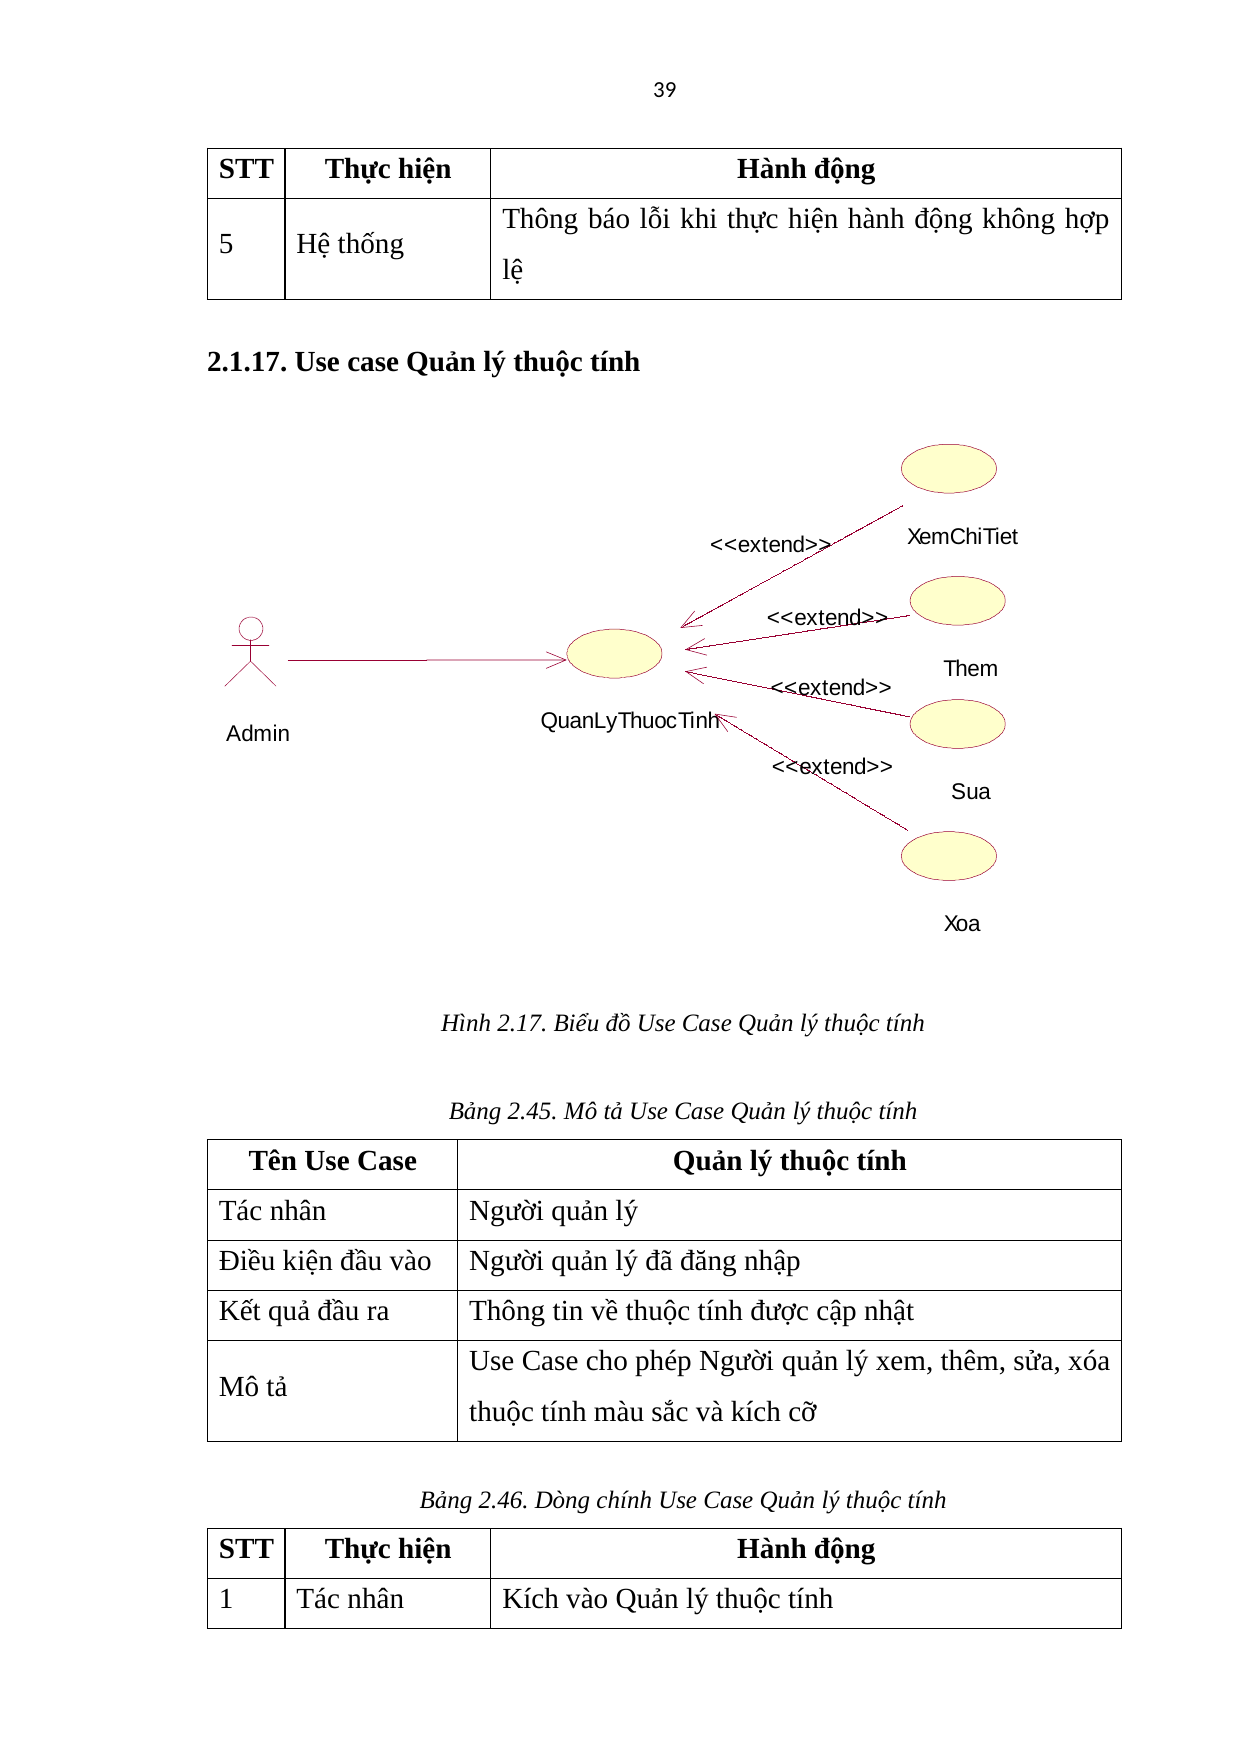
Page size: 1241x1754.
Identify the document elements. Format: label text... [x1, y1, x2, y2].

table_cell Người quản lý [458, 1190, 1121, 1239]
table_header Quản lý thuộc tính [458, 1140, 1121, 1189]
table_cell Kết quả đầu ra [208, 1291, 457, 1340]
table_cell Điều kiện đầu vào [208, 1241, 457, 1290]
subtitle 2.1.17. Use case Quản lý thuộc tính [207, 344, 1122, 378]
table_header Hành động [491, 1529, 1121, 1578]
table_cell Mô tả [208, 1341, 457, 1441]
table_cell Hệ thống [286, 199, 490, 298]
table_header Hành động [491, 149, 1121, 198]
table_header Thực hiện [286, 149, 490, 198]
table_cell Kích vào Quản lý thuộc tính [491, 1579, 1121, 1628]
text Hình 2.17. Biểu đồ Use Case Quản lý thuộc tính [246, 1008, 1122, 1037]
table_cell Tác nhân [208, 1190, 457, 1239]
table_cell 1 [208, 1579, 284, 1628]
table_cell Người quản lý đã đăng nhập [458, 1241, 1121, 1290]
table_cell Tác nhân [286, 1579, 490, 1628]
table_cell Thông báo lỗi khi thực hiện hành động không hợp lệ [491, 199, 1121, 298]
table_header STT [208, 1529, 284, 1578]
table_cell Use Case cho phép Người quản lý xem, thêm, sửa, xóa thuộc tính màu sắc và kích cỡ [458, 1341, 1121, 1441]
table_header Thực hiện [286, 1529, 490, 1578]
table_header STT [208, 149, 284, 198]
table_cell Thông tin về thuộc tính được cập nhật [458, 1291, 1121, 1340]
text Bảng 2.45. Mô tả Use Case Quản lý thuộc tính [246, 1096, 1122, 1125]
table_header Tên Use Case [208, 1140, 457, 1189]
text Bảng 2.46. Dòng chính Use Case Quản lý thuộc tính [246, 1485, 1122, 1513]
table_cell 5 [208, 199, 284, 298]
